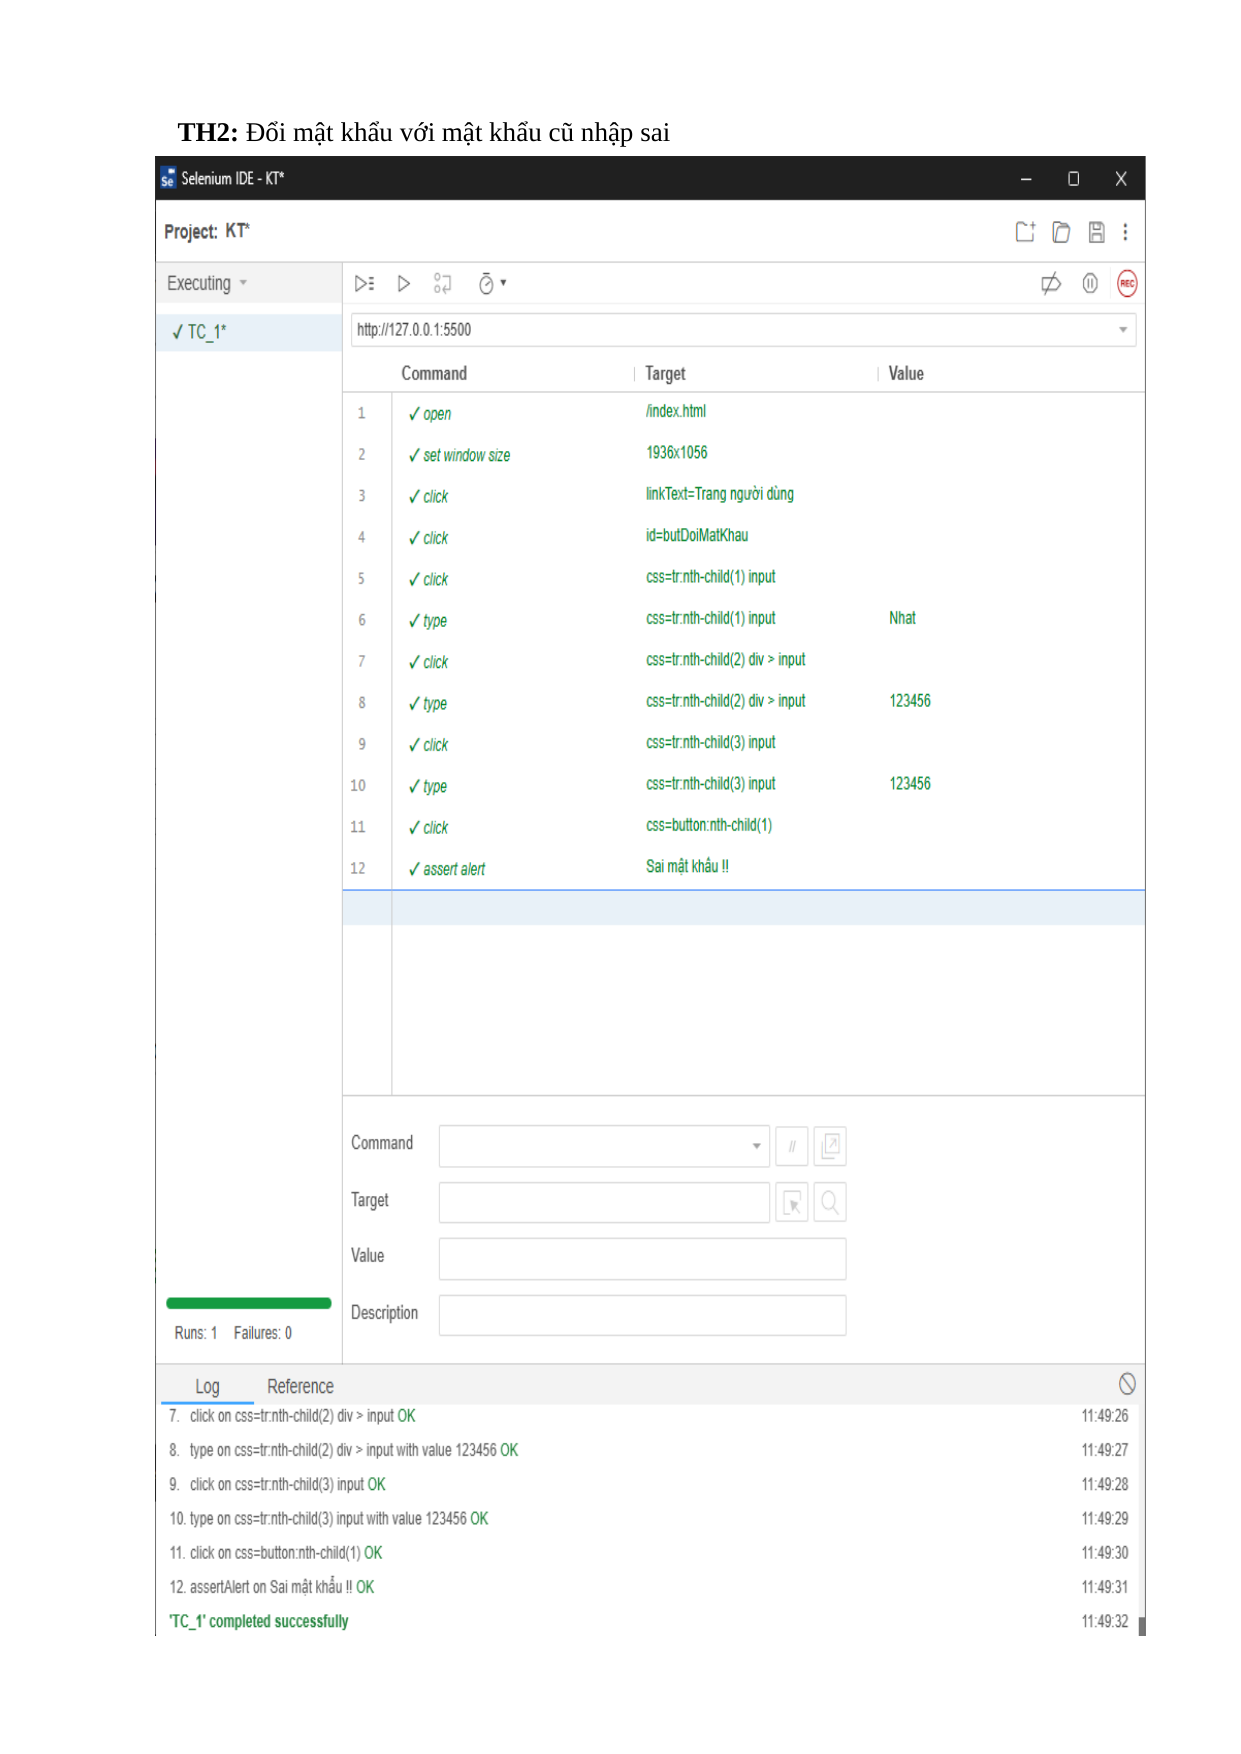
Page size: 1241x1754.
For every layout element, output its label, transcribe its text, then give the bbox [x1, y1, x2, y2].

text TH2: Đổi mật khẩu với mật khẩu cũ nhập sai [177, 118, 1057, 148]
picture [155, 156, 1146, 1636]
